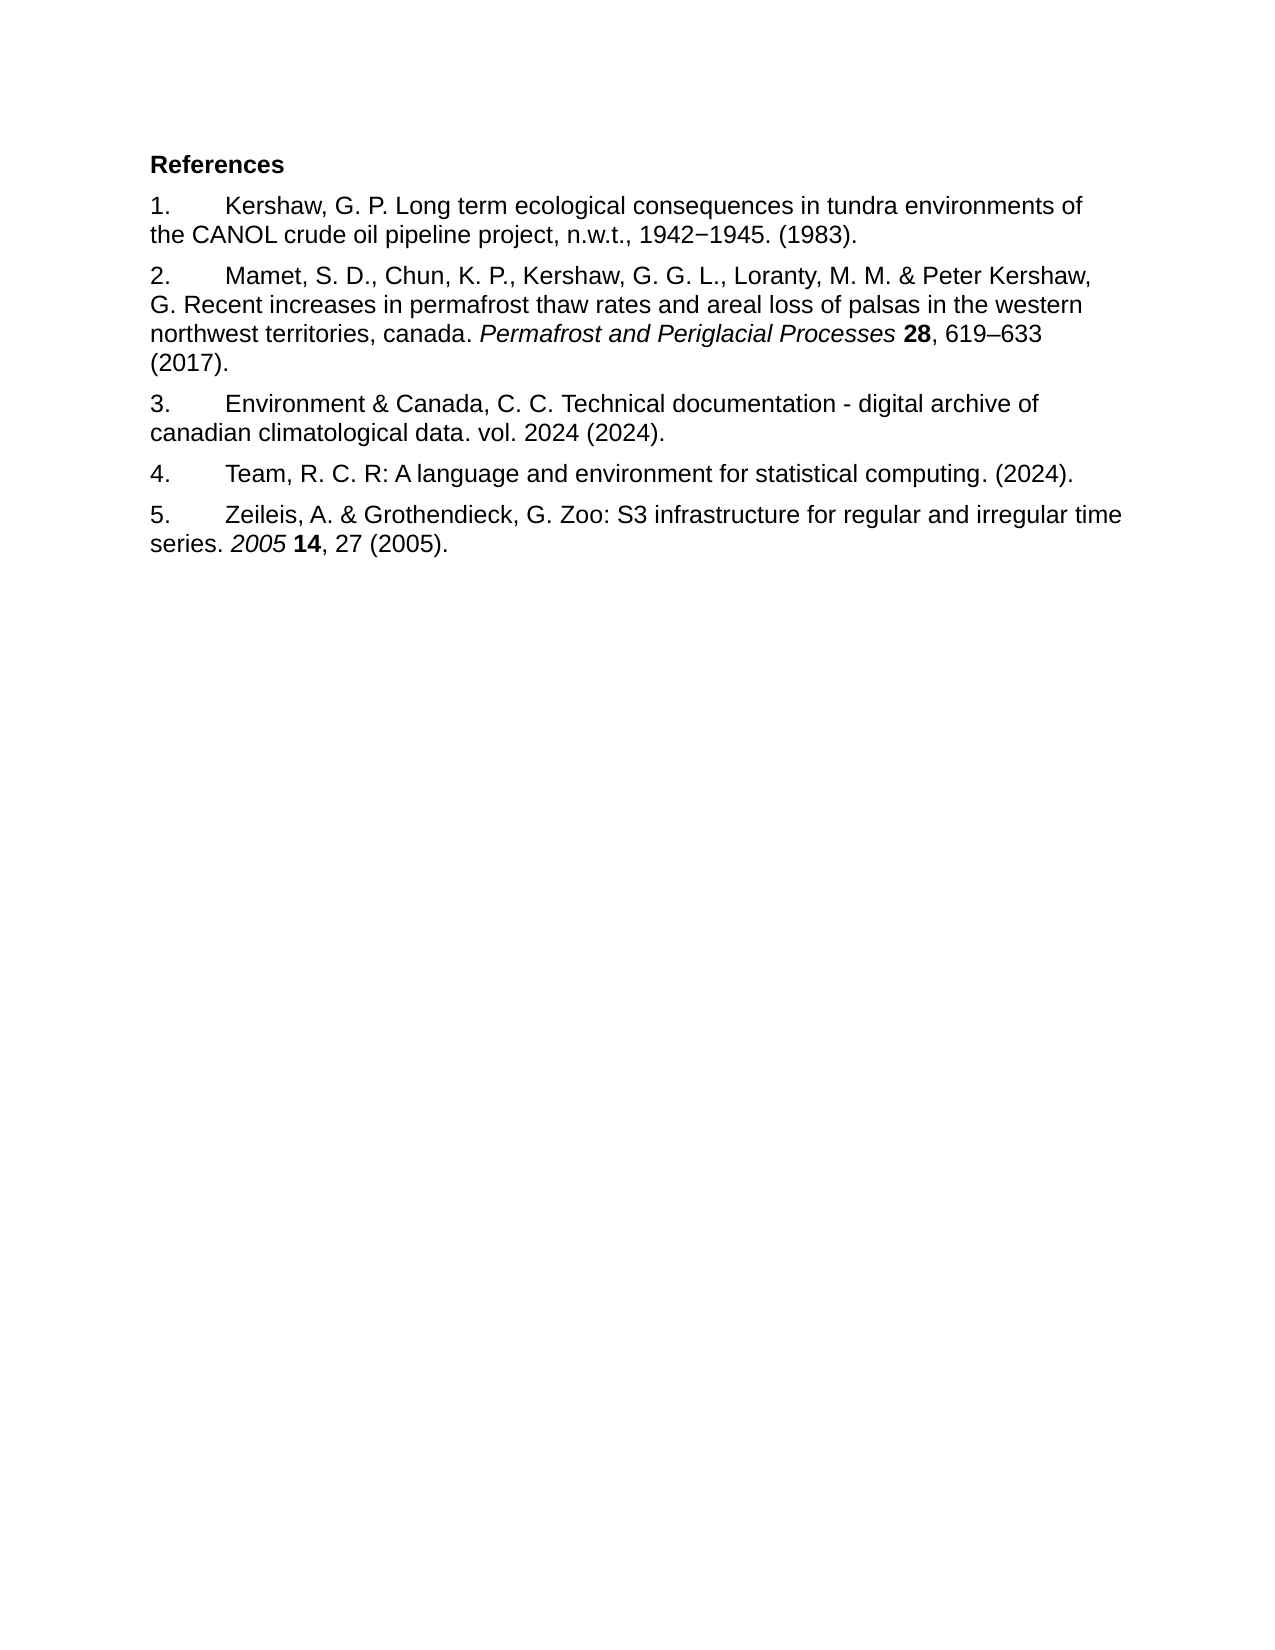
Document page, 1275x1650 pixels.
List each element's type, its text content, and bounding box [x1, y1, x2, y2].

text 1. Kershaw, G. P. Long term ecological consequences in tundra environments of the CANOL crude oil pipeline project, n.w.t., 1942−1945. (1983). [150, 191, 1125, 249]
text 4. Team, R. C. R: A language and environment for statistical computing. (2024). [150, 459, 1125, 487]
text 3. Environment & Canada, C. C. Technical documentation - digital archive of canadian climatological data. vol. 2024 (2024). [150, 389, 1125, 446]
text 5. Zeileis, A. & Grothendieck, G. Zoo: S3 infrastructure for regular and irregular time series. 2005 14, 27 (2005). [150, 500, 1125, 557]
subtitle References [150, 150, 1125, 179]
text 2. Mamet, S. D., Chun, K. P., Kershaw, G. G. L., Loranty, M. M. & Peter Kershaw, G. Recent increases in permafrost thaw rates and areal loss of palsas in the western northwest territories, canada. Permafrost and Periglacial Processes 28, 619–633 (2017). [150, 261, 1125, 376]
